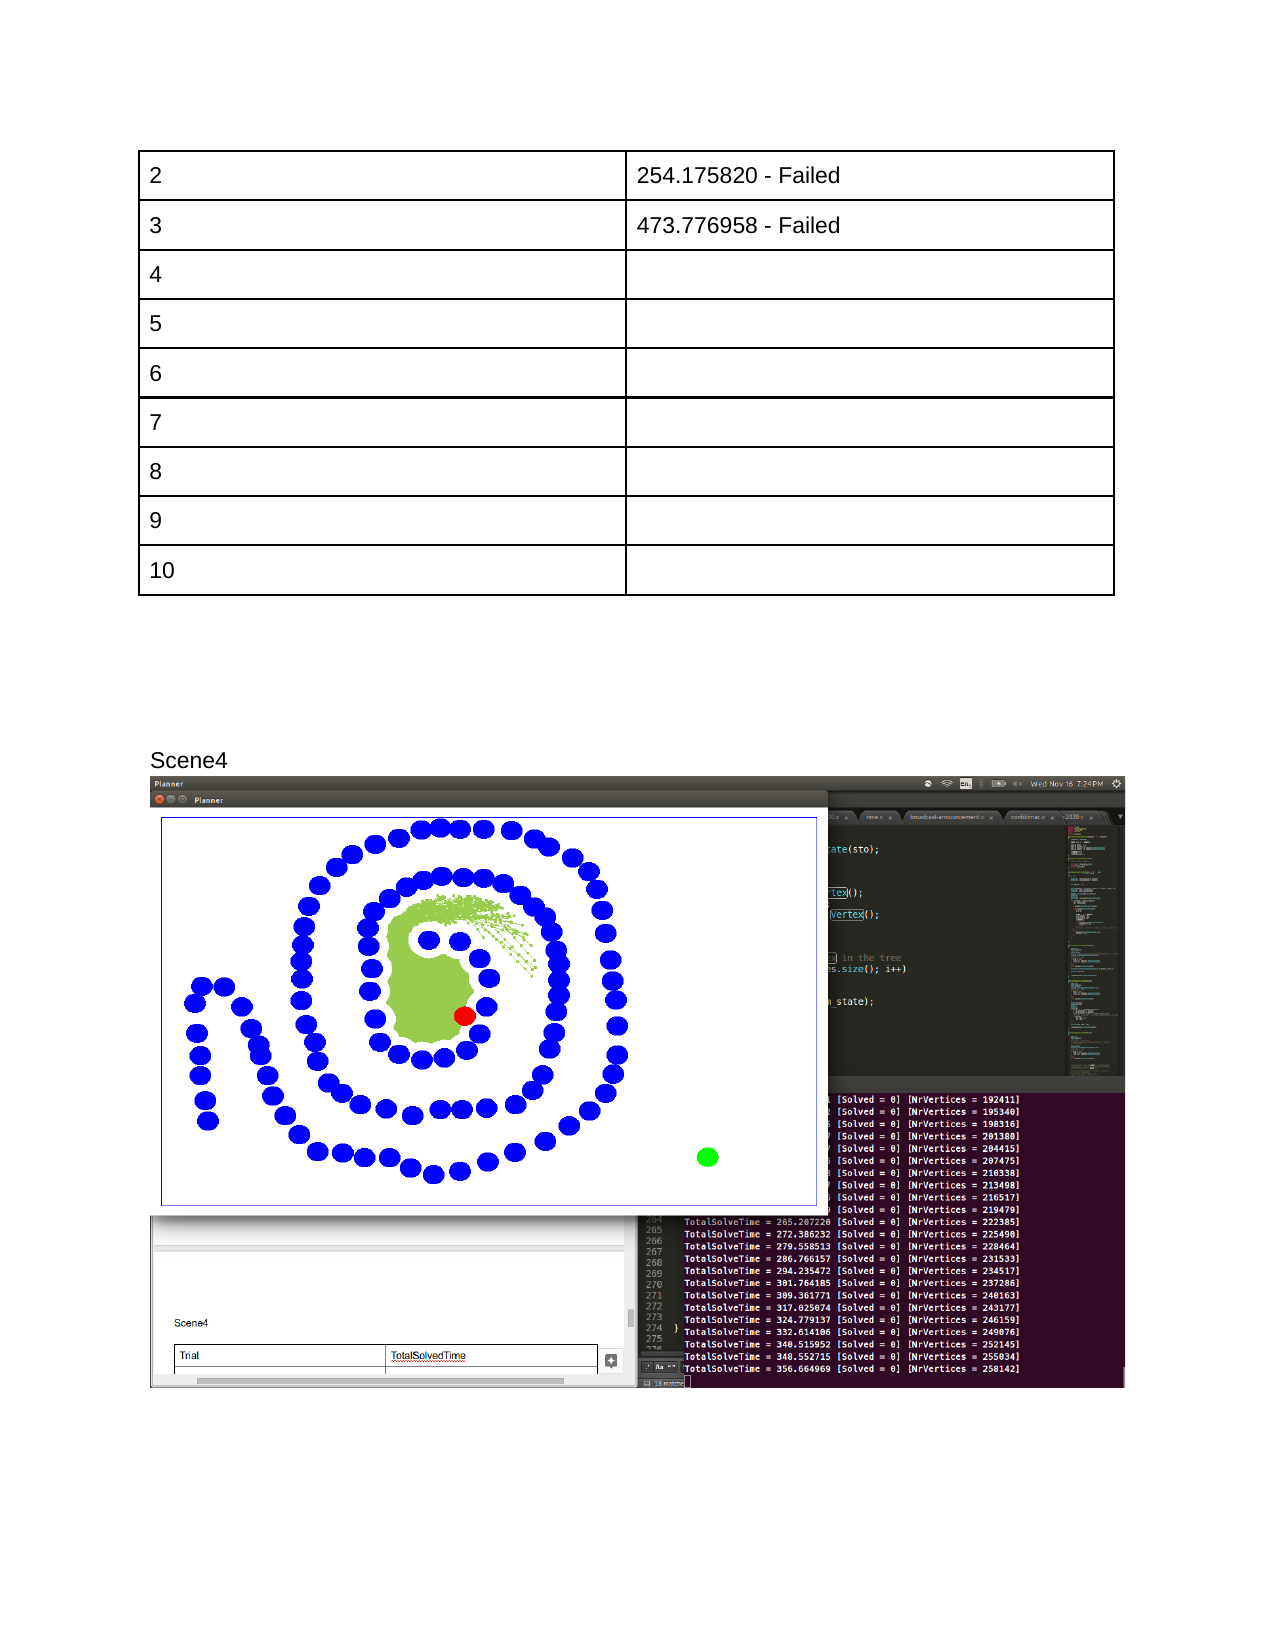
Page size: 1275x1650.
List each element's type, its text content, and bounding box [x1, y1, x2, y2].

table_cell 5 [140, 300, 625, 347]
table_cell 8 [140, 448, 625, 495]
table_cell 473.776958 - Failed [627, 201, 1113, 248]
text Scene4 [150, 747, 1125, 773]
table_cell 7 [140, 399, 625, 446]
table_cell 10 [140, 546, 625, 593]
picture [150, 776, 1125, 1388]
table_cell 9 [140, 497, 625, 544]
table_cell 254.175820 - Failed [627, 152, 1113, 199]
table_cell [627, 448, 1113, 495]
table_cell [627, 300, 1113, 347]
table_cell 3 [140, 201, 625, 248]
table_cell [627, 399, 1113, 446]
table_cell 6 [140, 349, 625, 396]
table_cell [627, 546, 1113, 593]
table_cell 4 [140, 251, 625, 298]
table_cell [627, 497, 1113, 544]
table_cell 2 [140, 152, 625, 199]
table_cell [627, 349, 1113, 396]
table_cell [627, 251, 1113, 298]
